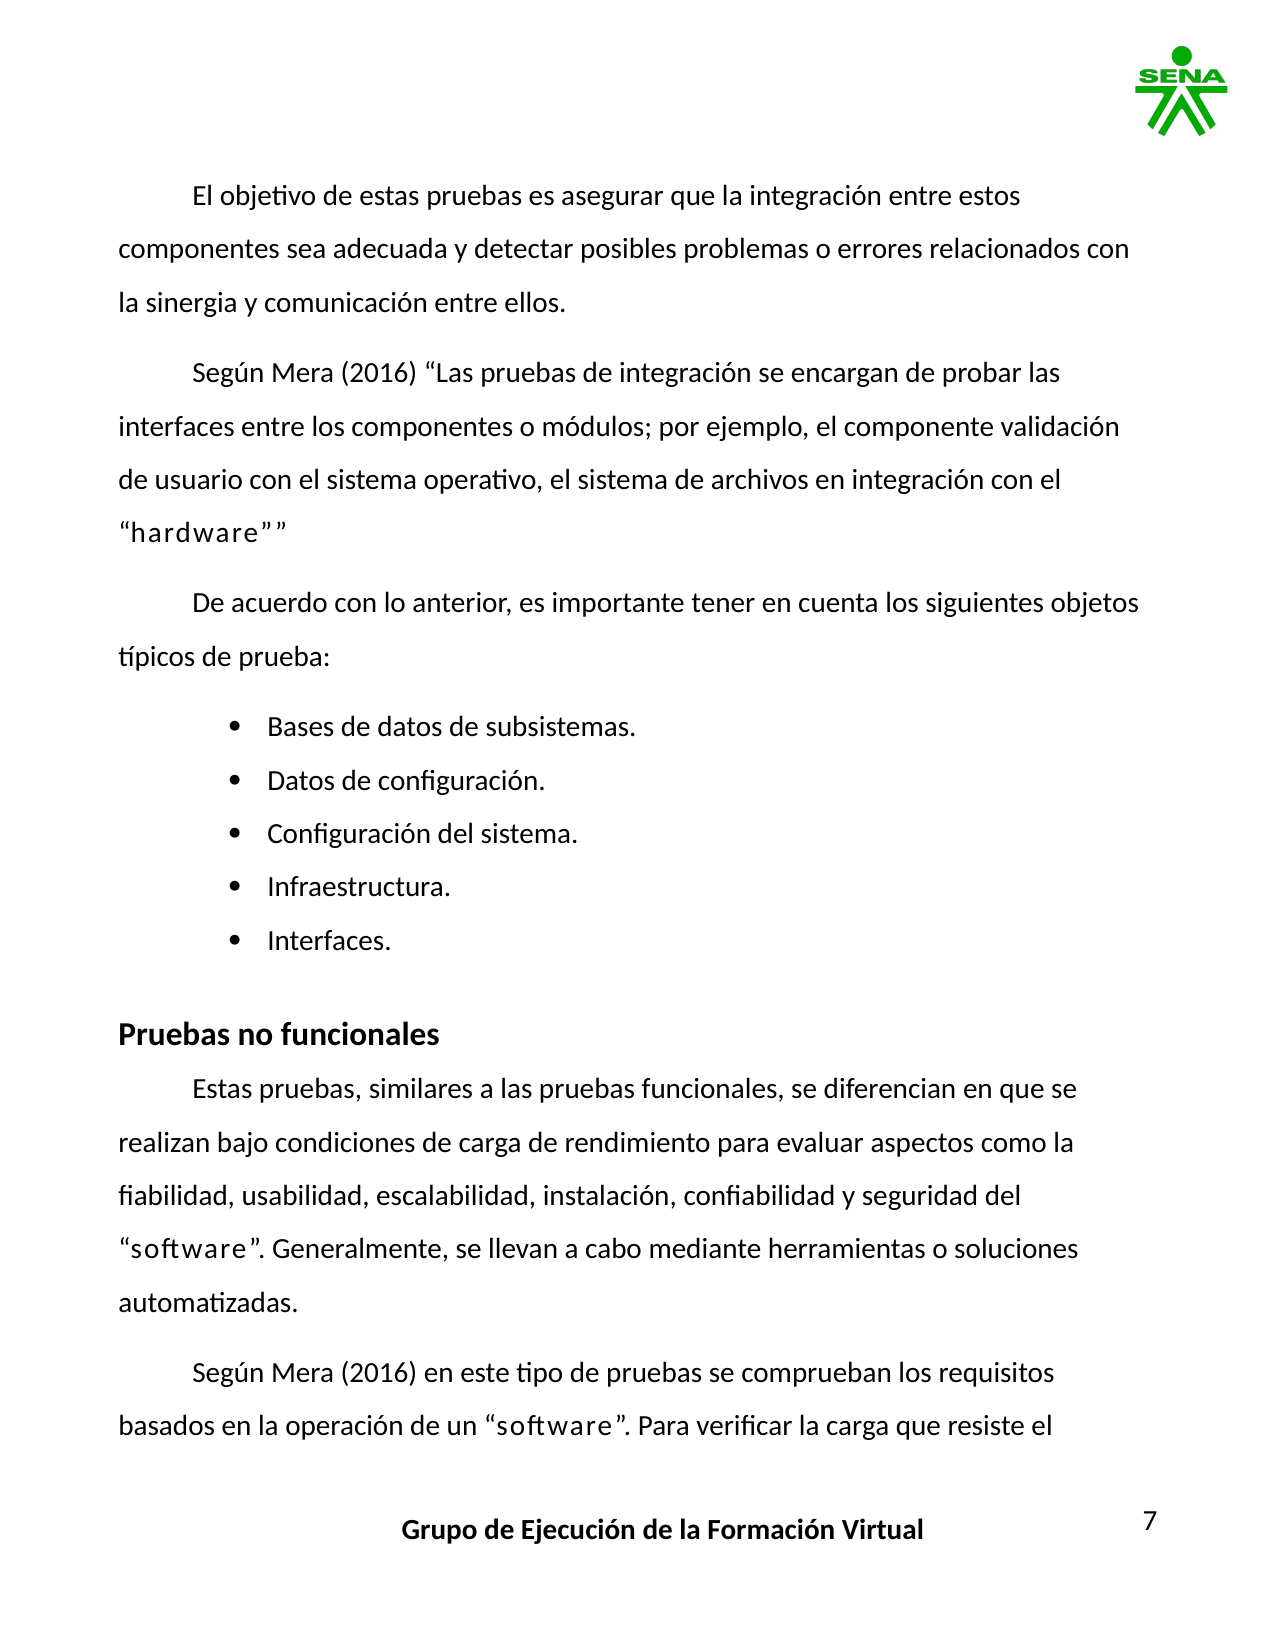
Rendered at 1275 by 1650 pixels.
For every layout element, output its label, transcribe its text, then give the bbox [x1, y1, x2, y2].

list Bases de datos de subsistemas. [229, 708, 1157, 744]
text El objetivo de estas pruebas es asegurar que la integración entre estos componentes sea adecuada y detectar posibles problemas o errores relacionados con la sinergia y comunicación entre ellos. [118, 177, 1157, 320]
text Estas pruebas, similares a las pruebas funcionales, se diferencian en que se realizan bajo condiciones de carga de rendimiento para evaluar aspectos como la fiabilidad, usabilidad, escalabilidad, instalación, confiabilidad y seguridad del “software”. Generalmente, se llevan a cabo mediante herramientas o soluciones automatizadas. [118, 1070, 1157, 1319]
text De acuerdo con lo anterior, es importante tener en cuenta los siguientes objetos típicos de prueba: [118, 584, 1157, 674]
list Datos de configuración. [229, 762, 1157, 797]
picture [1135, 46, 1228, 136]
list Configuración del sistema. [229, 815, 1157, 851]
list Interfaces. [229, 922, 1157, 957]
subtitle Pruebas no funcionales [118, 1013, 1157, 1053]
text Según Mera (2016) “Las pruebas de integración se encargan de probar las interfaces entre los componentes o módulos; por ejemplo, el componente validación de usuario con el sistema operativo, el sistema de archivos en integración con el “hardware”” [118, 354, 1157, 550]
list Infraestructura. [229, 868, 1157, 904]
